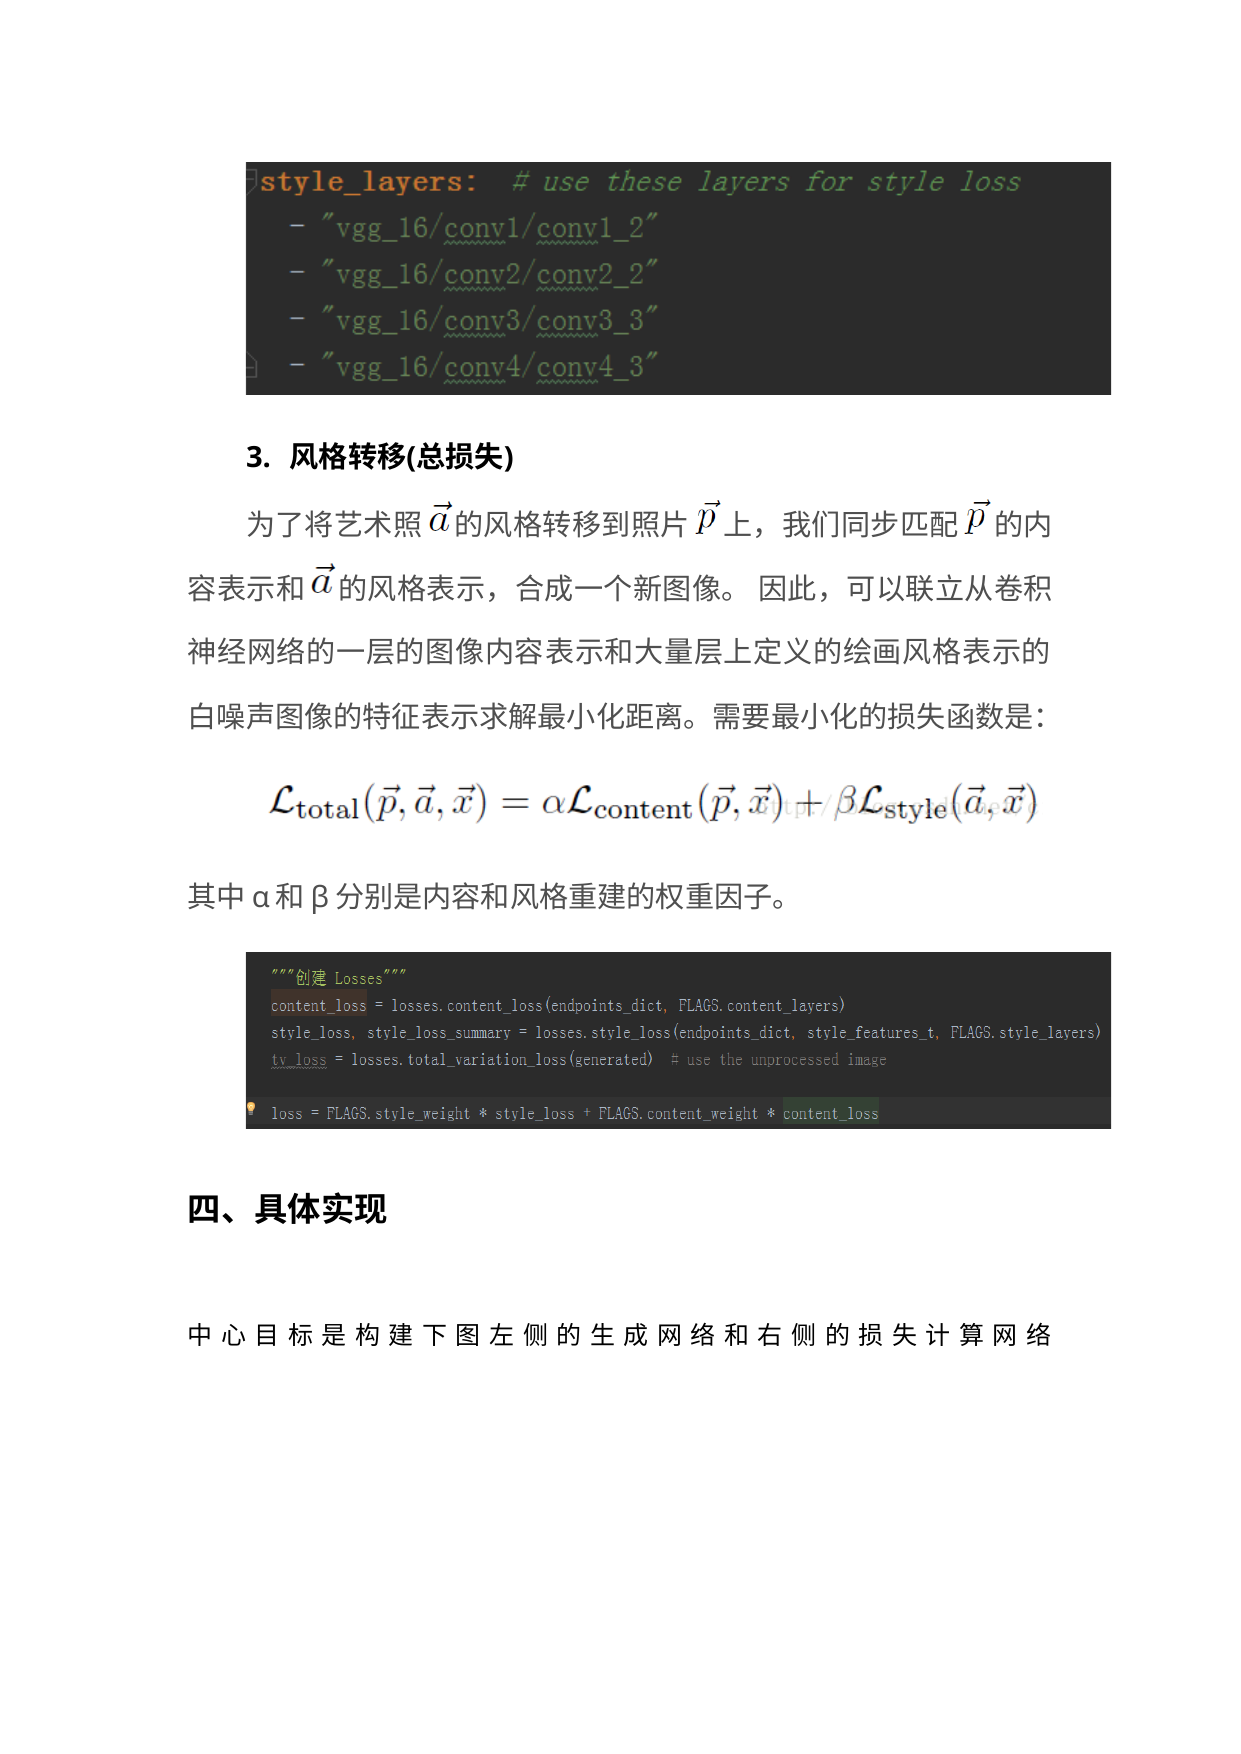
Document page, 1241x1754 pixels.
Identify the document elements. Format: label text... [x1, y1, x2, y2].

picture [256, 772, 1043, 833]
picture [959, 495, 994, 536]
subtitle 四、具体实现 [187, 1174, 1053, 1239]
picture [245, 952, 1112, 1129]
text 其中α和β分别是内容和风格重建的权重因子。 [187, 862, 1053, 927]
text 为了将艺术照的风格转移到照片上，我们同步匹配的内容表示和的风格表示，合成一个新图像。 因此，可以联立从卷积神经网络的一层的图像内容表示和大量层上定义的绘画风格表示的白噪声图像的特征表示求解最小化距离。需要最小化的损失函数是： [187, 487, 1053, 747]
picture [245, 162, 1112, 395]
picture [423, 499, 455, 536]
picture [690, 497, 724, 536]
text 中心目标是构建下图左侧的生成网络和右侧的损失计算网络 [187, 1301, 1053, 1366]
list 风格转移(总损失) [246, 422, 1053, 487]
picture [305, 561, 339, 599]
